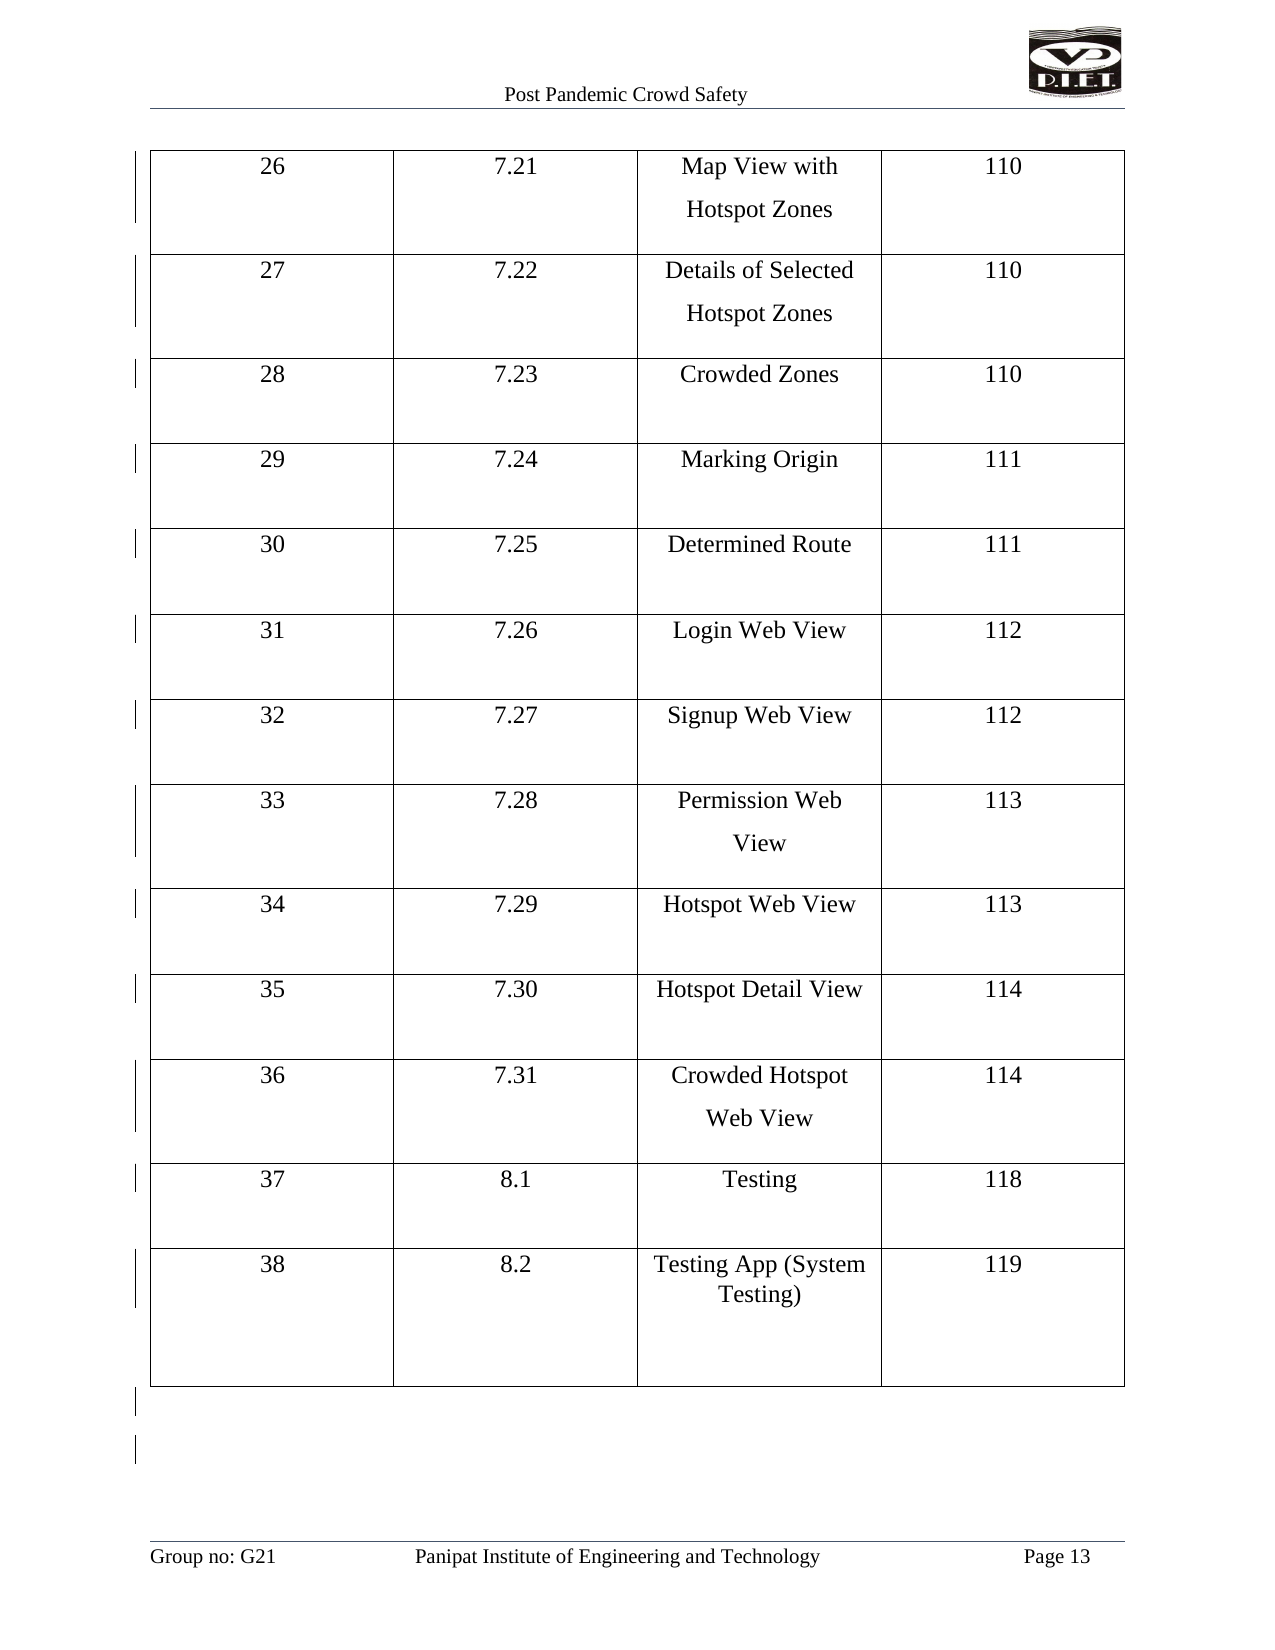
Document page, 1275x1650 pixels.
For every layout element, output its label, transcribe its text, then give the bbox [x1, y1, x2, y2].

table_cell Details of Selected Hotspot Zones [638, 255, 881, 358]
table_cell 114 [882, 1060, 1124, 1163]
table_cell 7.21 [394, 151, 637, 254]
table_cell 31 [151, 615, 393, 699]
table_cell 32 [151, 700, 393, 784]
table_cell 33 [151, 785, 393, 888]
table_cell 112 [882, 615, 1124, 699]
table_cell 111 [882, 444, 1124, 528]
table_cell 36 [151, 1060, 393, 1163]
table_cell 8.2 [394, 1249, 637, 1386]
table_cell Crowded Zones [638, 359, 881, 443]
table_cell Hotspot Web View [638, 889, 881, 973]
table_cell 7.24 [394, 444, 637, 528]
table_cell 110 [882, 151, 1124, 254]
table_cell Testing [638, 1164, 881, 1248]
table_cell Permission Web View [638, 785, 881, 888]
table_cell 37 [151, 1164, 393, 1248]
table_cell 111 [882, 529, 1124, 614]
table_cell 35 [151, 975, 393, 1059]
table_cell 7.26 [394, 615, 637, 699]
table_cell Hotspot Detail View [638, 975, 881, 1059]
table_cell Map View with Hotspot Zones [638, 151, 881, 254]
table_cell 7.31 [394, 1060, 637, 1163]
table_cell Login Web View [638, 615, 881, 699]
table_cell 26 [151, 151, 393, 254]
table_cell 8.1 [394, 1164, 637, 1248]
table_cell Determined Route [638, 529, 881, 614]
table_cell 7.23 [394, 359, 637, 443]
table_cell 118 [882, 1164, 1124, 1248]
table_cell 110 [882, 359, 1124, 443]
table_cell 110 [882, 255, 1124, 358]
table_cell 7.28 [394, 785, 637, 888]
table_cell 113 [882, 889, 1124, 973]
table_cell 34 [151, 889, 393, 973]
table_cell 27 [151, 255, 393, 358]
table_cell 112 [882, 700, 1124, 784]
table_cell 114 [882, 975, 1124, 1059]
picture [1029, 23, 1122, 101]
table_cell 113 [882, 785, 1124, 888]
table_cell 38 [151, 1249, 393, 1386]
table_cell 29 [151, 444, 393, 528]
table_cell Crowded Hotspot Web View [638, 1060, 881, 1163]
table_cell 7.22 [394, 255, 637, 358]
table_cell 119 [882, 1249, 1124, 1386]
table_cell Testing App (System Testing) [638, 1249, 881, 1386]
table_cell Signup Web View [638, 700, 881, 784]
table_cell 7.30 [394, 975, 637, 1059]
table_cell 7.27 [394, 700, 637, 784]
table_cell Marking Origin [638, 444, 881, 528]
table_cell 28 [151, 359, 393, 443]
table_cell 30 [151, 529, 393, 614]
table_cell 7.29 [394, 889, 637, 973]
table_cell 7.25 [394, 529, 637, 614]
